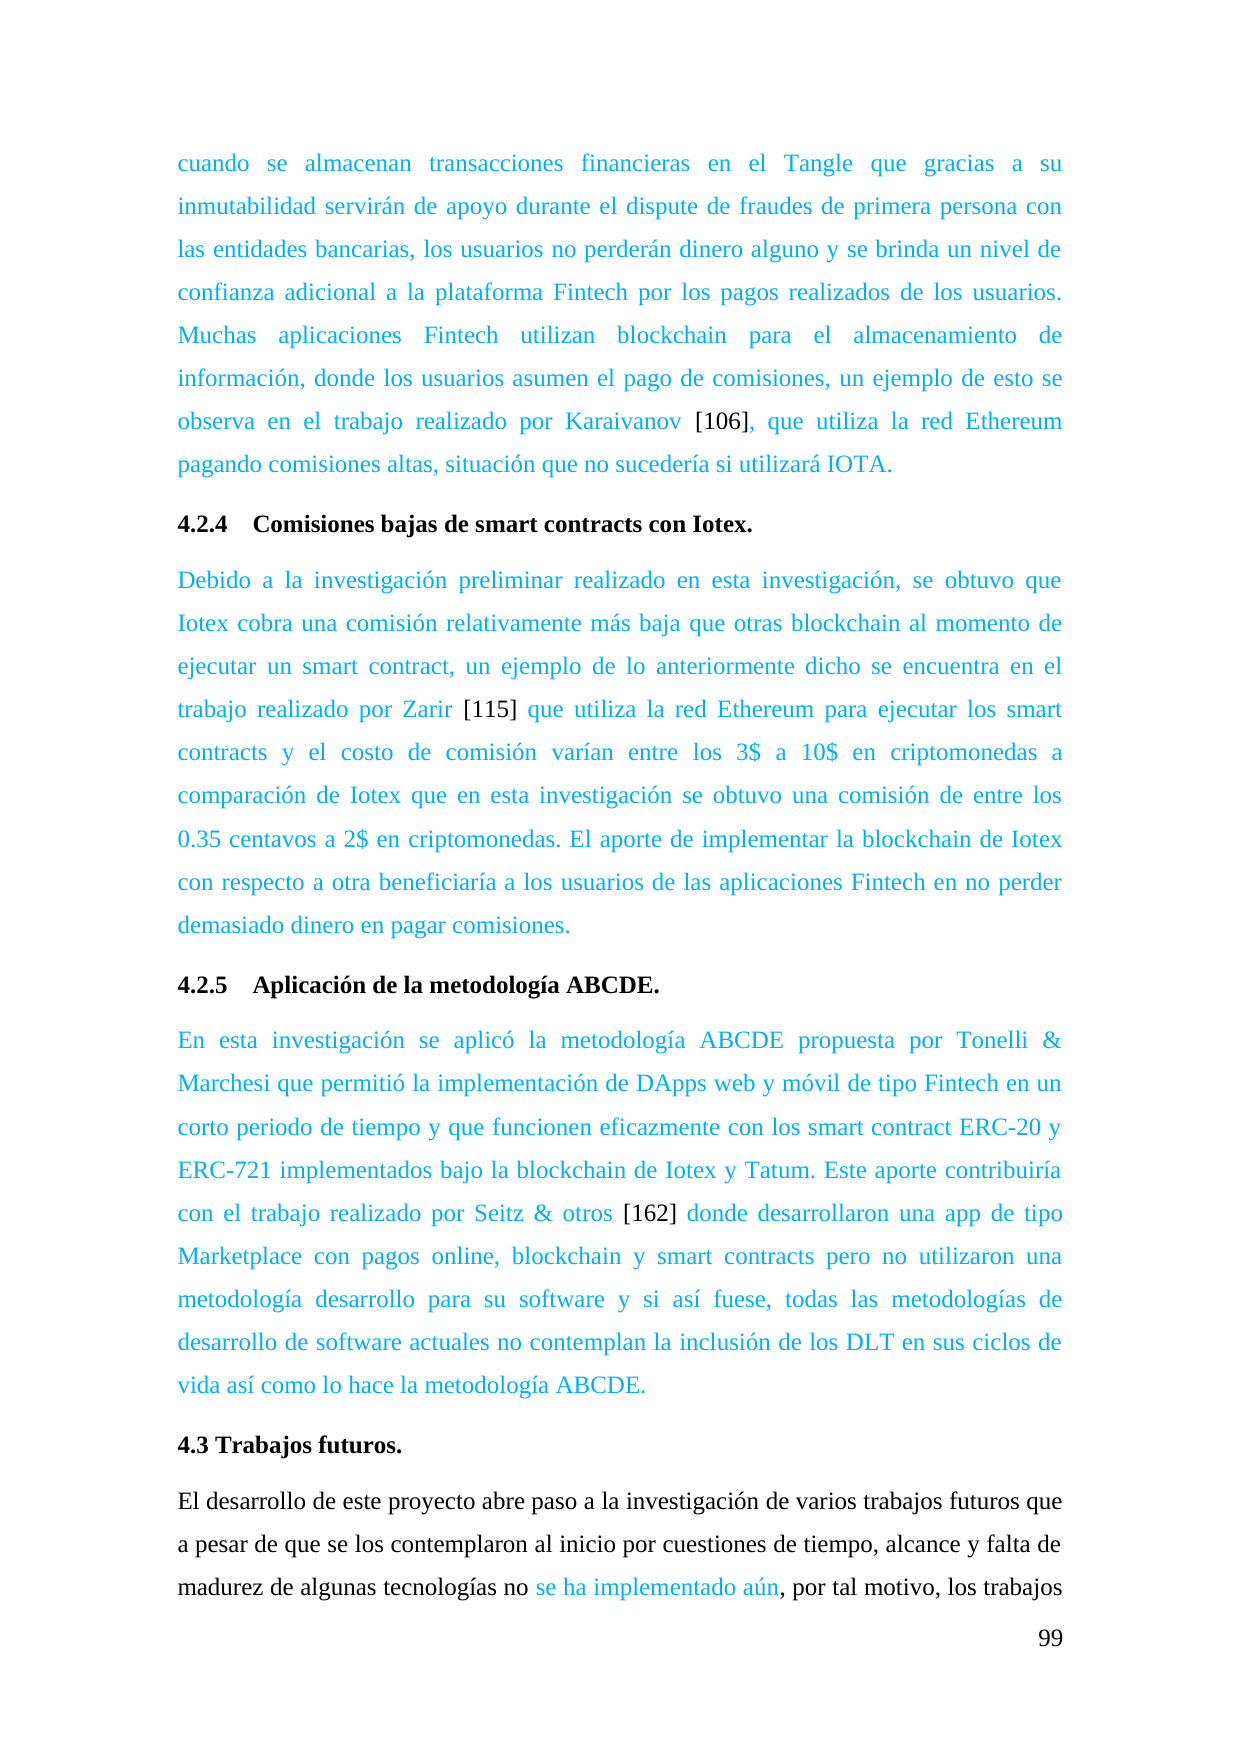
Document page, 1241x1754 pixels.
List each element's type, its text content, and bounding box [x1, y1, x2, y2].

list Aplicación de la metodología ABCDE. [177, 970, 1063, 998]
text En esta investigación se aplicó la metodología ABCDE propuesta por Tonelli & Marchesi que permitió la implementación de DApps web y móvil de tipo Fintech en un corto periodo de tiempo y que funcionen eficazmente con los smart contract ERC-20 y ERC-721 implementados bajo la blockchain de Iotex y Tatum. Este aporte contribuiría con el trabajo realizado por Seitz & otros donde desarrollaron una app de tipo Marketplace con pagos online, blockchain y smart contracts pero no utilizaron una metodología desarrollo para su software y si así fuese, todas las metodologías de desarrollo de software actuales no contemplan la inclusión de los DLT en sus ciclos de vida así como lo hace la metodología ABCDE. [177, 1025, 1063, 1399]
text Debido a la investigación preliminar realizado en esta investigación, se obtuvo que Iotex cobra una comisión relativamente más baja que otras blockchain al momento de ejecutar un smart contract, un ejemplo de lo anteriormente dicho se encuentra en el trabajo realizado por Zarir que utiliza la red Ethereum para ejecutar los smart contracts y el costo de comisión varían entre los 3$ a 10$ en criptomonedas a comparación de Iotex que en esta investigación se obtuvo una comisión de entre los 0.35 centavos a 2$ en criptomonedas. El aporte de implementar la blockchain de Iotex con respecto a otra beneficiaría a los usuarios de las aplicaciones Fintech en no perder demasiado dinero en pagar comisiones. [177, 565, 1063, 939]
list Trabajos futuros. [177, 1430, 1063, 1459]
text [177, 1486, 1063, 1601]
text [177, 148, 1063, 478]
list Comisiones bajas de smart contracts con Iotex. [177, 509, 1063, 538]
